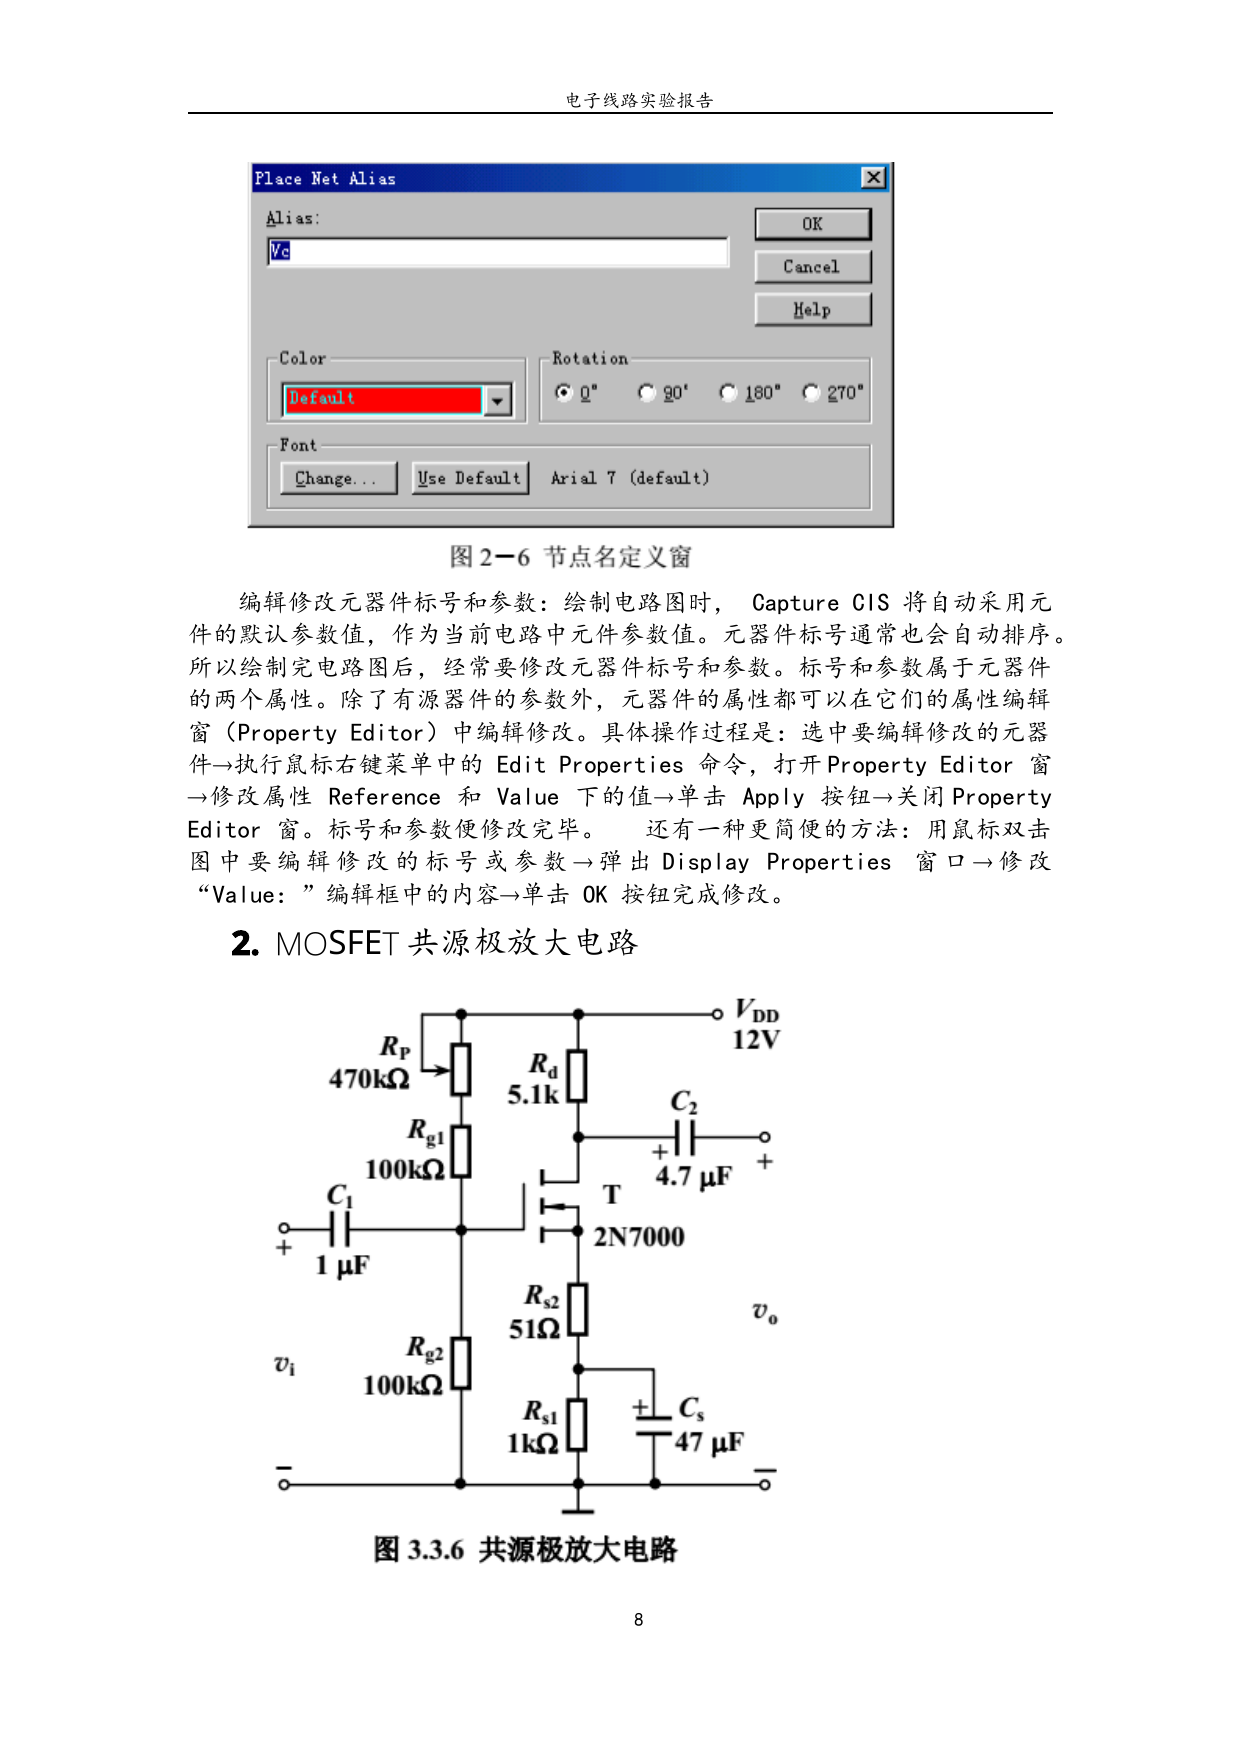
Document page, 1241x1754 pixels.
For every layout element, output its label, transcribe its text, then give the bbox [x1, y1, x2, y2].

picture [237, 162, 907, 580]
text 编辑修改元器件标号和参数：绘制电路图时， Capture CIS 将自动采用元件的默认参数值，作为当前电路中元件参数值。元器件标号通常也会自动排序。所以绘制完电路图后，经常要修改元器件标号和参数。标号和参数属于元器件的两个属性。除了有源器件的参数外，元器件的属性都可以在它们的属性编辑窗（Property Editor）中编辑修改。具体操作过程是：选中要编辑修改的元器件执行鼠标右键菜单中的 Edit Properties 命令，打开Property Editor 窗修改属性 Reference 和 Value 下的值单击 Apply 按钮关闭Property Editor 窗。标号和参数便修改完毕。 还有一种更简便的方法：用鼠标双击图中要编辑修改的标号或参数弹出Display Properties 窗口修改“Value：”编辑框中的内容单击 OK 按钮完成修改。 [187, 584, 1053, 909]
picture [237, 974, 838, 1592]
subtitle MOSFET共源极放大电路 [231, 909, 1053, 974]
